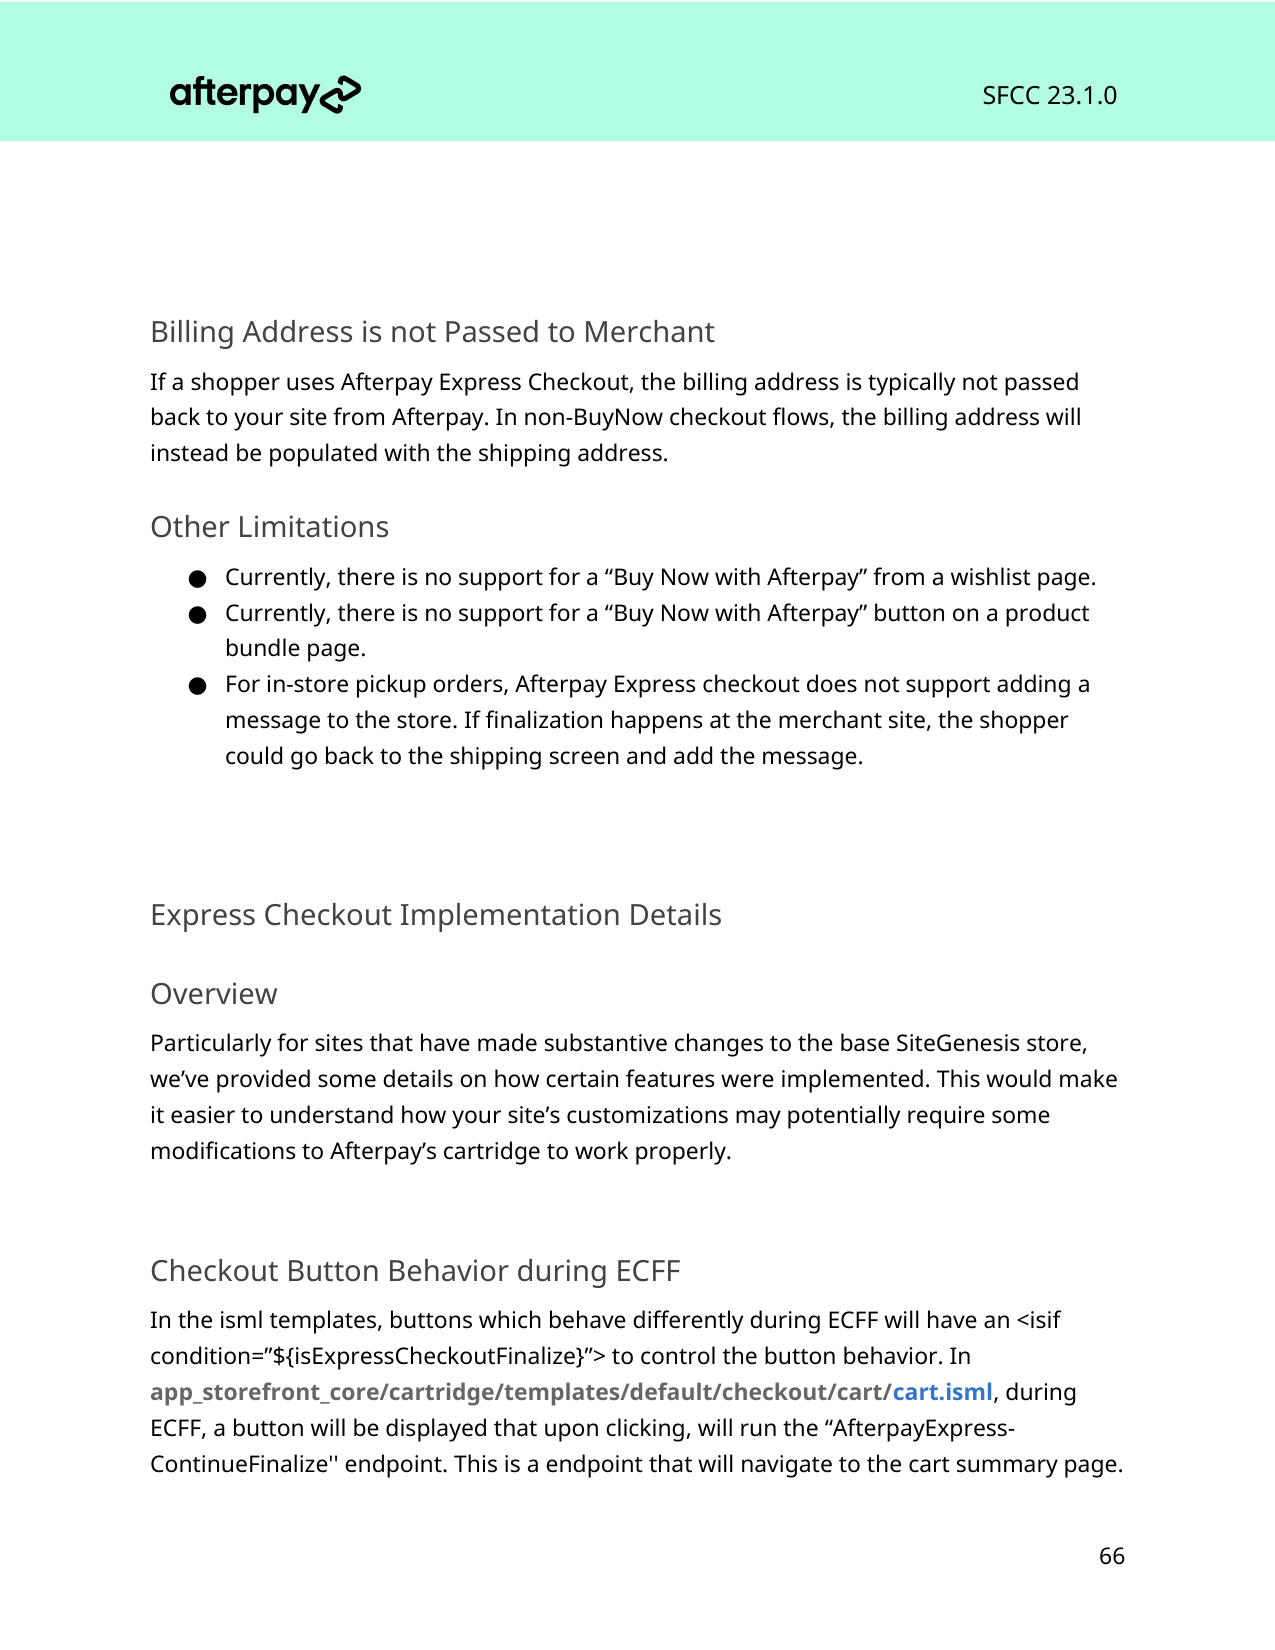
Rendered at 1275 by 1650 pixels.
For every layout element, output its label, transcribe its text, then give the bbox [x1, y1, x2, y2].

subtitle Other Limitations [150, 507, 1125, 546]
text If a shopper uses Afterpay Express Checkout, the billing address is typically not passed back to your site from Afterpay. In non-BuyNow checkout flows, the billing address will instead be populated with the shipping address. [150, 365, 1125, 468]
subtitle Billing Address is not Passed to Merchant [150, 311, 1125, 351]
picture [134, 47, 397, 142]
list Currently, there is no support for a “Buy Now with Afterpay” button on a product bundle page. [187, 596, 1125, 664]
subtitle Checkout Button Behavior during ECFF [150, 1204, 1125, 1290]
subtitle Overview [150, 973, 1125, 1013]
list For in-store pickup orders, Afterpay Express checkout does not support adding a message to the store. If finalization happens at the merchant site, the shopper could go back to the shipping screen and add the message. [187, 668, 1125, 771]
list Currently, there is no support for a “Buy Now with Afterpay” from a wishlist page. [187, 561, 1125, 592]
subtitle Express Checkout Implementation Details [150, 894, 1125, 934]
text Particularly for sites that have made substantive changes to the base SiteGenesis store, we’ve provided some details on how certain features were implemented. This would make it easier to understand how your site’s customizations may potentially require some modifications to Afterpay’s cartridge to work properly. [150, 1027, 1125, 1166]
